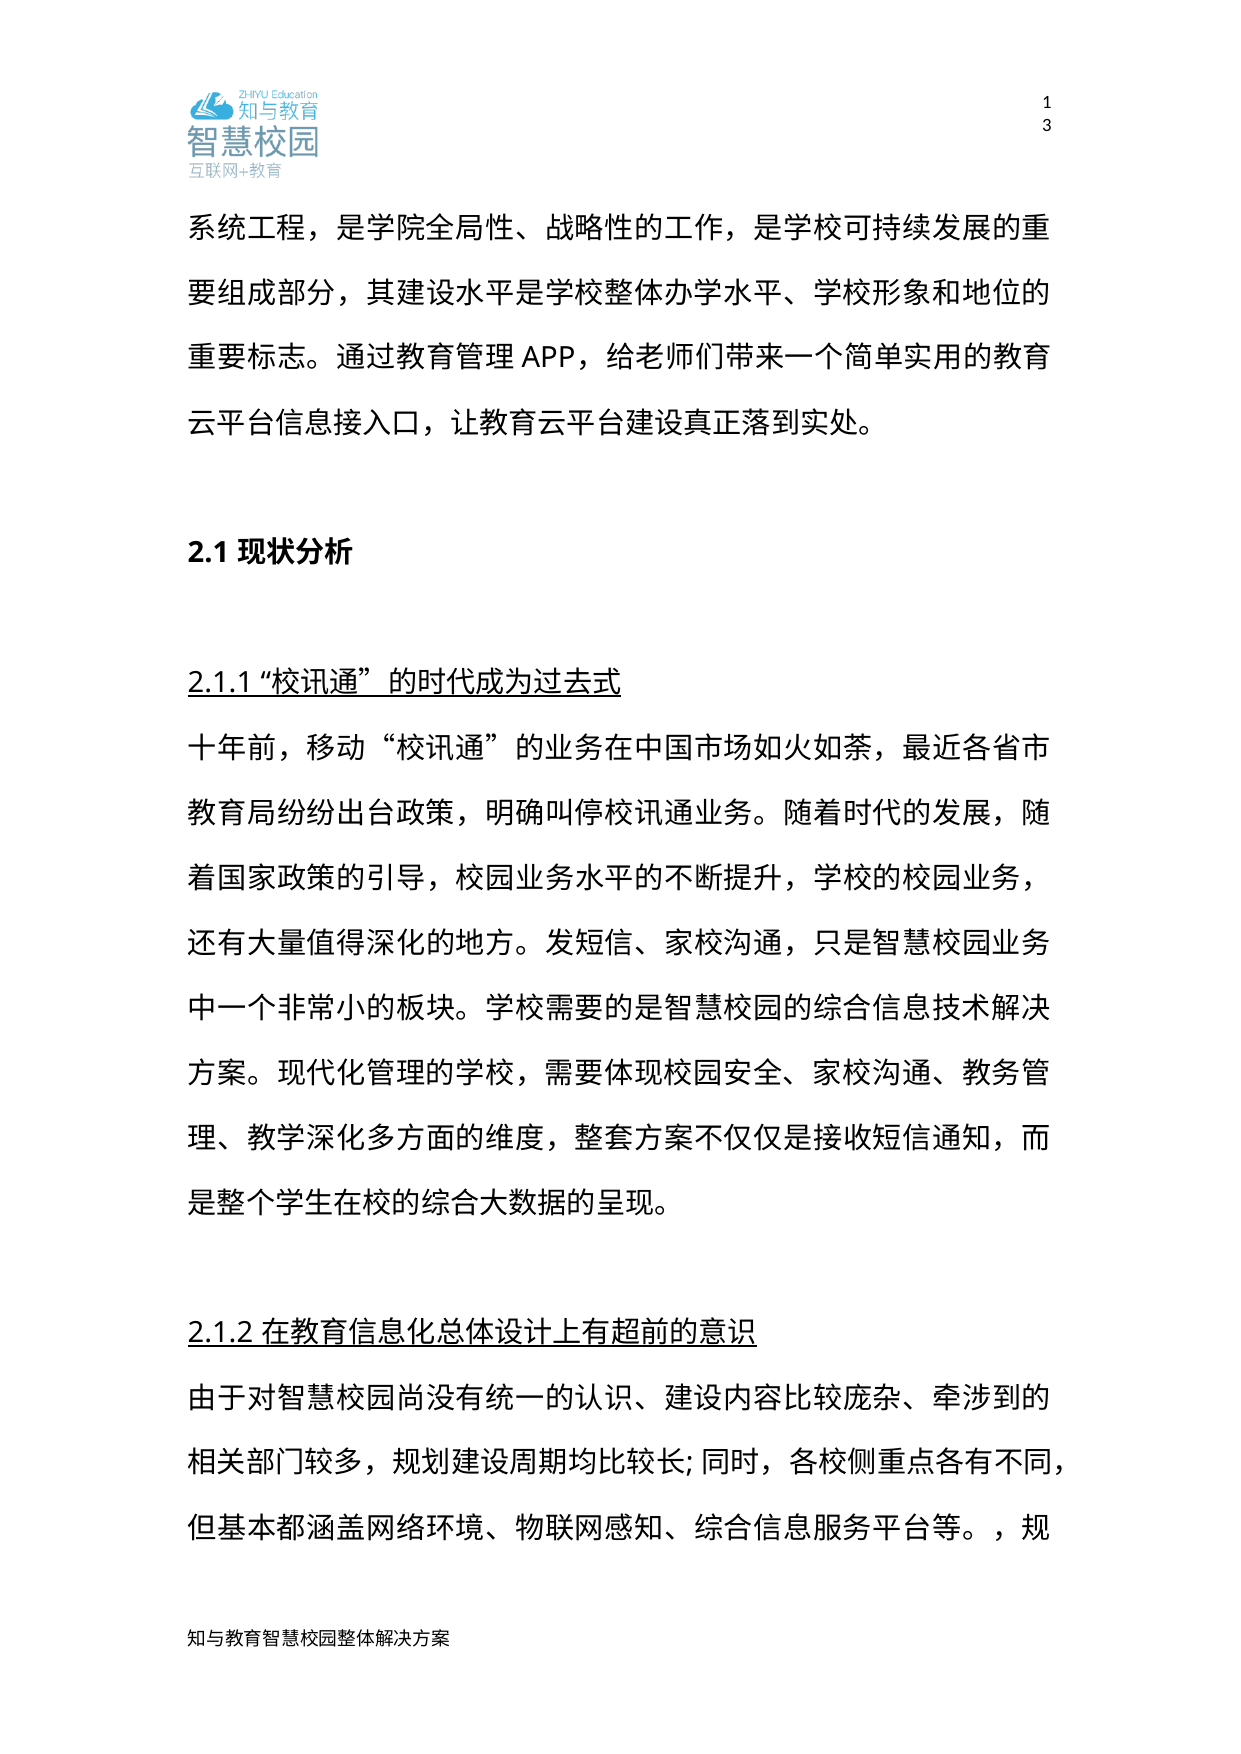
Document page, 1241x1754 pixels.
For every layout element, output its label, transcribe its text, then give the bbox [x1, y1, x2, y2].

text 2.1.1 “校讯通”的时代成为过去式 [187, 648, 1053, 713]
picture [187, 90, 318, 178]
text 十年前，移动“校讯通”的业务在中国市场如火如荼，最近各省市教育局纷纷出台政策，明确叫停校讯通业务。随着时代的发展，随着国家政策的引导，校园业务水平的不断提升，学校的校园业务，还有大量值得深化的地方。发短信、家校沟通，只是智慧校园业务中一个非常小的板块。学校需要的是智慧校园的综合信息技术解决方案。现代化管理的学校，需要体现校园安全、家校沟通、教务管理、教学深化多方面的维度，整套方案不仅仅是接收短信通知，而是整个学生在校的综合大数据的呈现。 [187, 713, 1053, 1233]
text 2.1 现状分析 [187, 518, 1053, 583]
text 移动化的教育管理平台建设是学校一项基础性、长期性而复杂性的系统工程，是学院全局性、战略性的工作，是学校可持续发展的重要组成部分，其建设水平是学校整体办学水平、学校形象和地位的重要标志。通过教育管理APP，给老师们带来一个简单实用的教育云平台信息接入口，让教育云平台建设真正落到实处。 [187, 193, 1053, 453]
text 2.1.2 在教育信息化总体设计上有超前的意识 [187, 1298, 1053, 1363]
